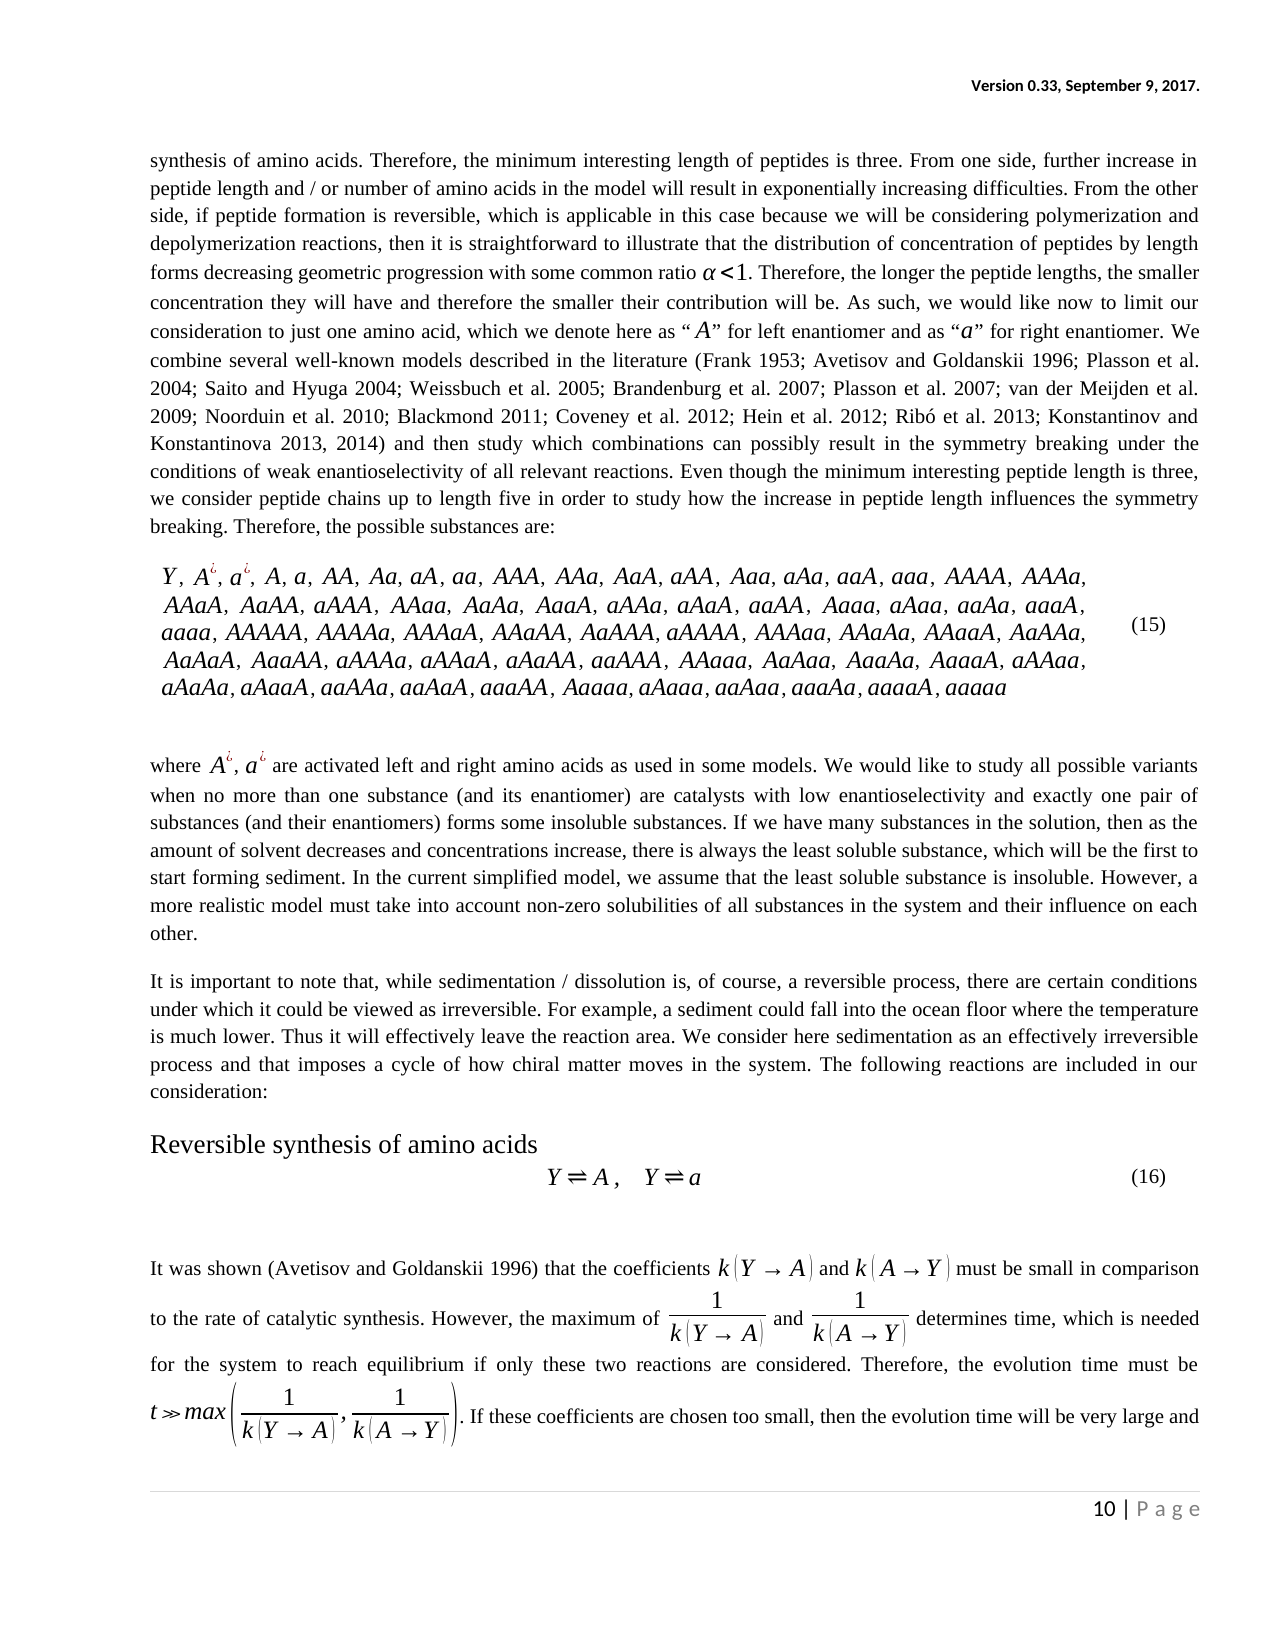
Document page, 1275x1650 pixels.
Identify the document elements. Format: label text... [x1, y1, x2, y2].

text It is important to note that, while sedimentation / dissolution is, of course, a reversible process, there are certain conditions under which it could be viewed as irreversible. For example, a sediment could fall into the ocean floor where the temperature is much lower. Thus it will effectively leave the reaction area. We consider here sedimentation as an effectively irreversible process and that imposes a cycle of how chiral matter moves in the system. The following reactions are included in our consideration: [150, 969, 1200, 1103]
table_header [150, 1164, 1097, 1204]
table_header , , , , , , , , , , , , , , , , , , , , , , , , , , , , , , , , , , , , , , , , , , , , , , , , , , , , , , , , , , , , , , , , [150, 563, 1097, 702]
table_header () [1097, 1164, 1200, 1204]
text where , are activated left and right amino acids as used in some models. We would like to study all possible variants when no more than one substance (and its enantiomer) are catalysts with low enantioselectivity and exactly one pair of substances (and their enantiomers) forms some insoluble substances. If we have many substances in the solution, then as the amount of solvent decreases and concentrations increase, there is always the least soluble substance, which will be the first to start forming sediment. In the current simplified model, we assume that the least soluble substance is insoluble. However, a more realistic model must take into account non-zero solubilities of all substances in the system and their influence on each other. [150, 750, 1200, 944]
subtitle Reversible synthesis of amino acids [150, 1128, 1200, 1159]
table_header () [1097, 563, 1200, 702]
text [150, 148, 1200, 538]
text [150, 1253, 1200, 1449]
